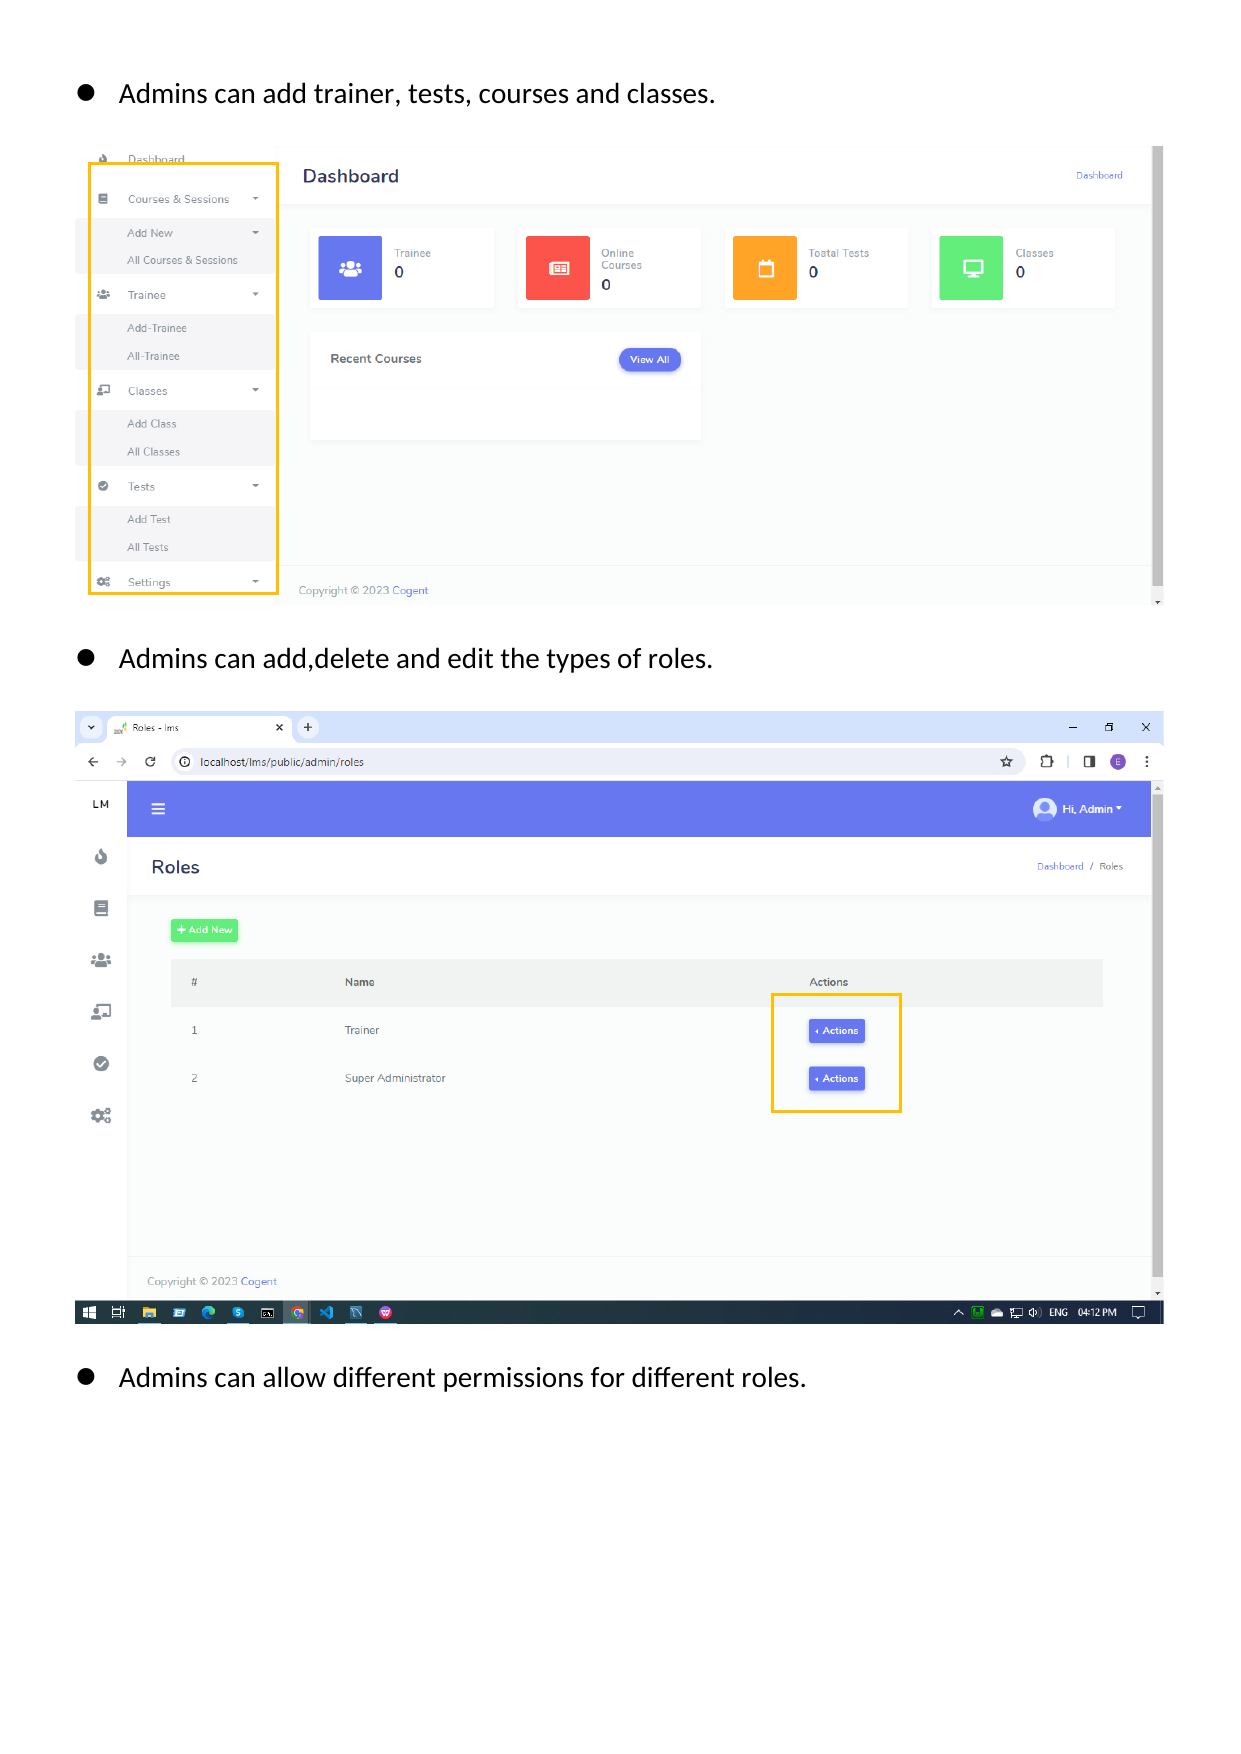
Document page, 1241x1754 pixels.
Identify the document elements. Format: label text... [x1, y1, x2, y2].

picture [75, 711, 1164, 1324]
picture [75, 146, 1164, 605]
list Admins can allow different permissions for different roles. [75, 1359, 1165, 1395]
list Admins can add trainer, tests, courses and classes. [75, 75, 1165, 111]
list Admins can add,delete and edit the types of roles. [75, 641, 1165, 676]
